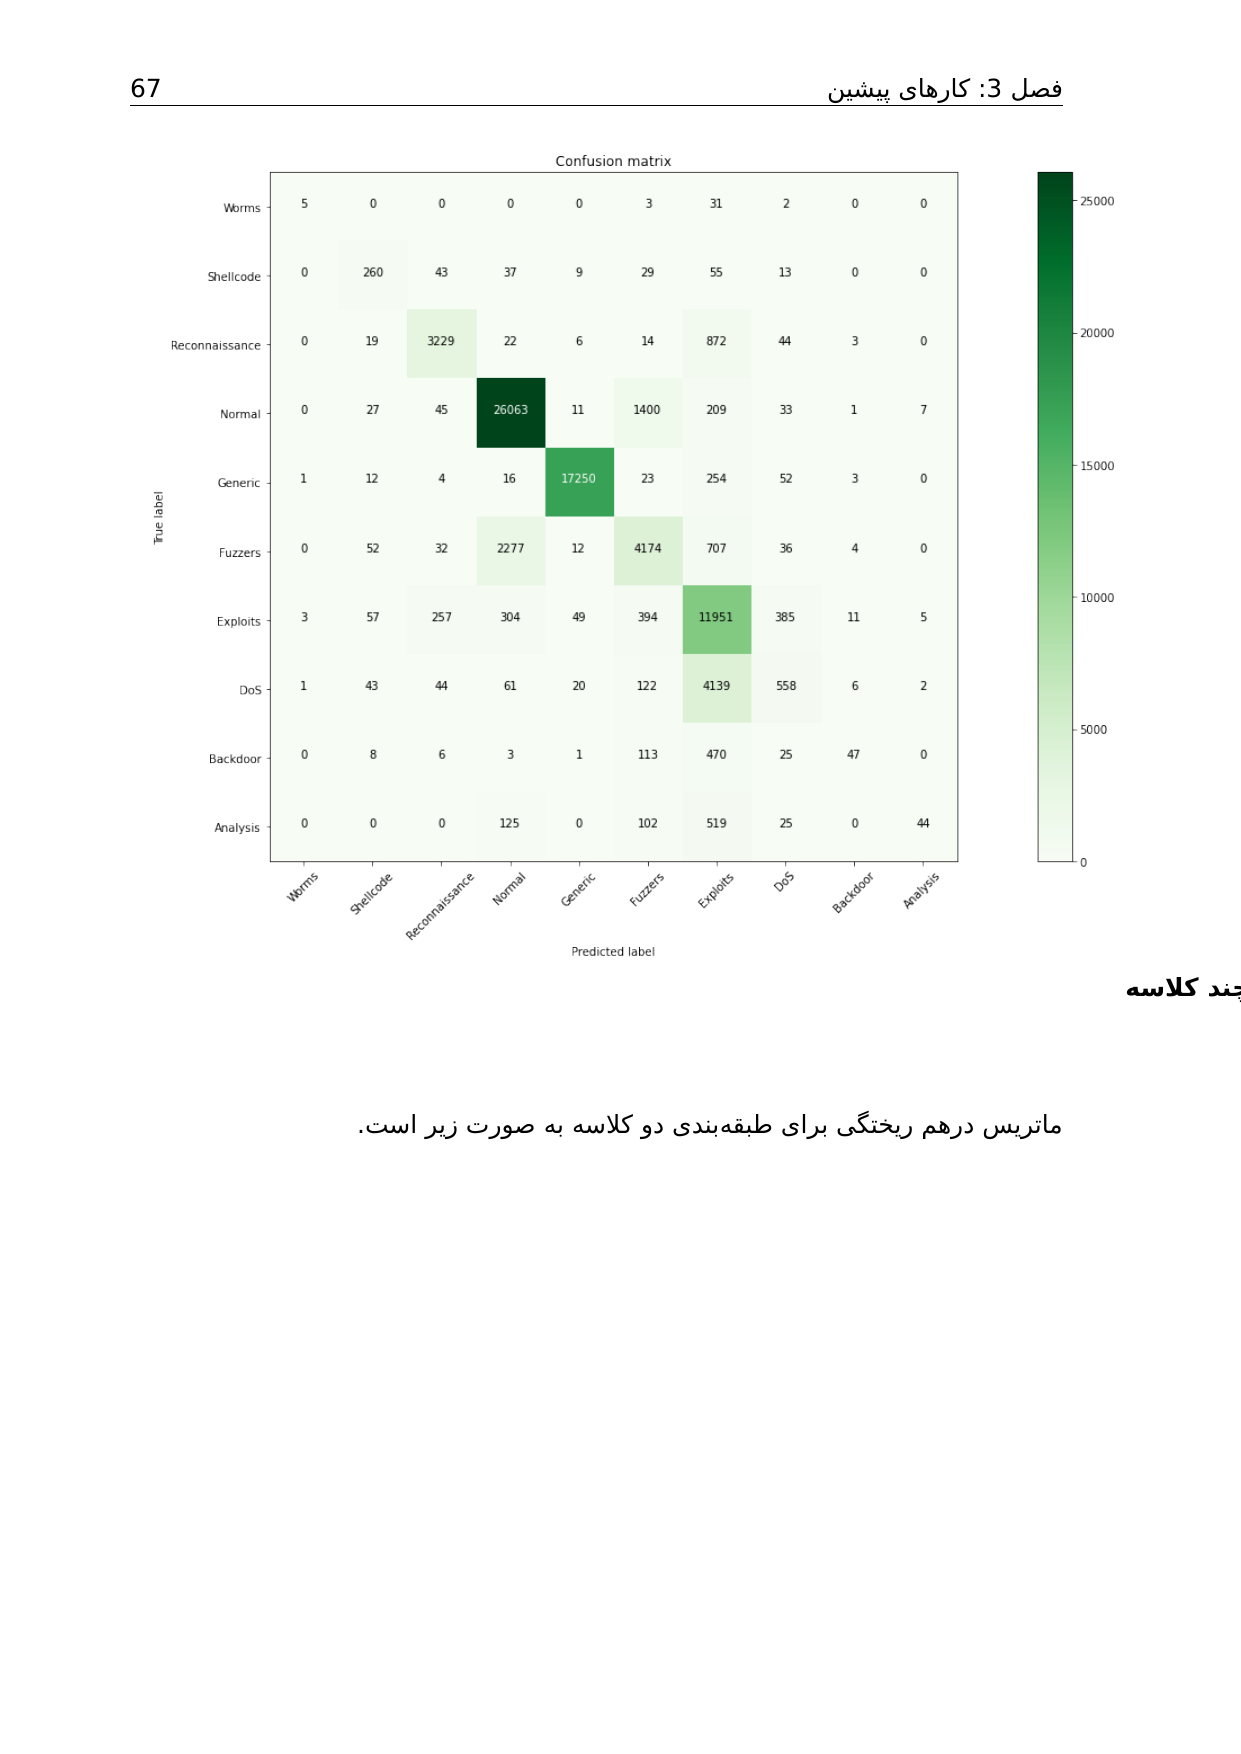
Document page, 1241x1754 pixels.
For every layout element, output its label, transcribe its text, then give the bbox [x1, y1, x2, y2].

picture [147, 147, 1123, 965]
text ماتریس درهم ریختگی برای طبقه‌بندی دو کلاسه به صورت زیر است. [130, 1110, 1063, 1139]
